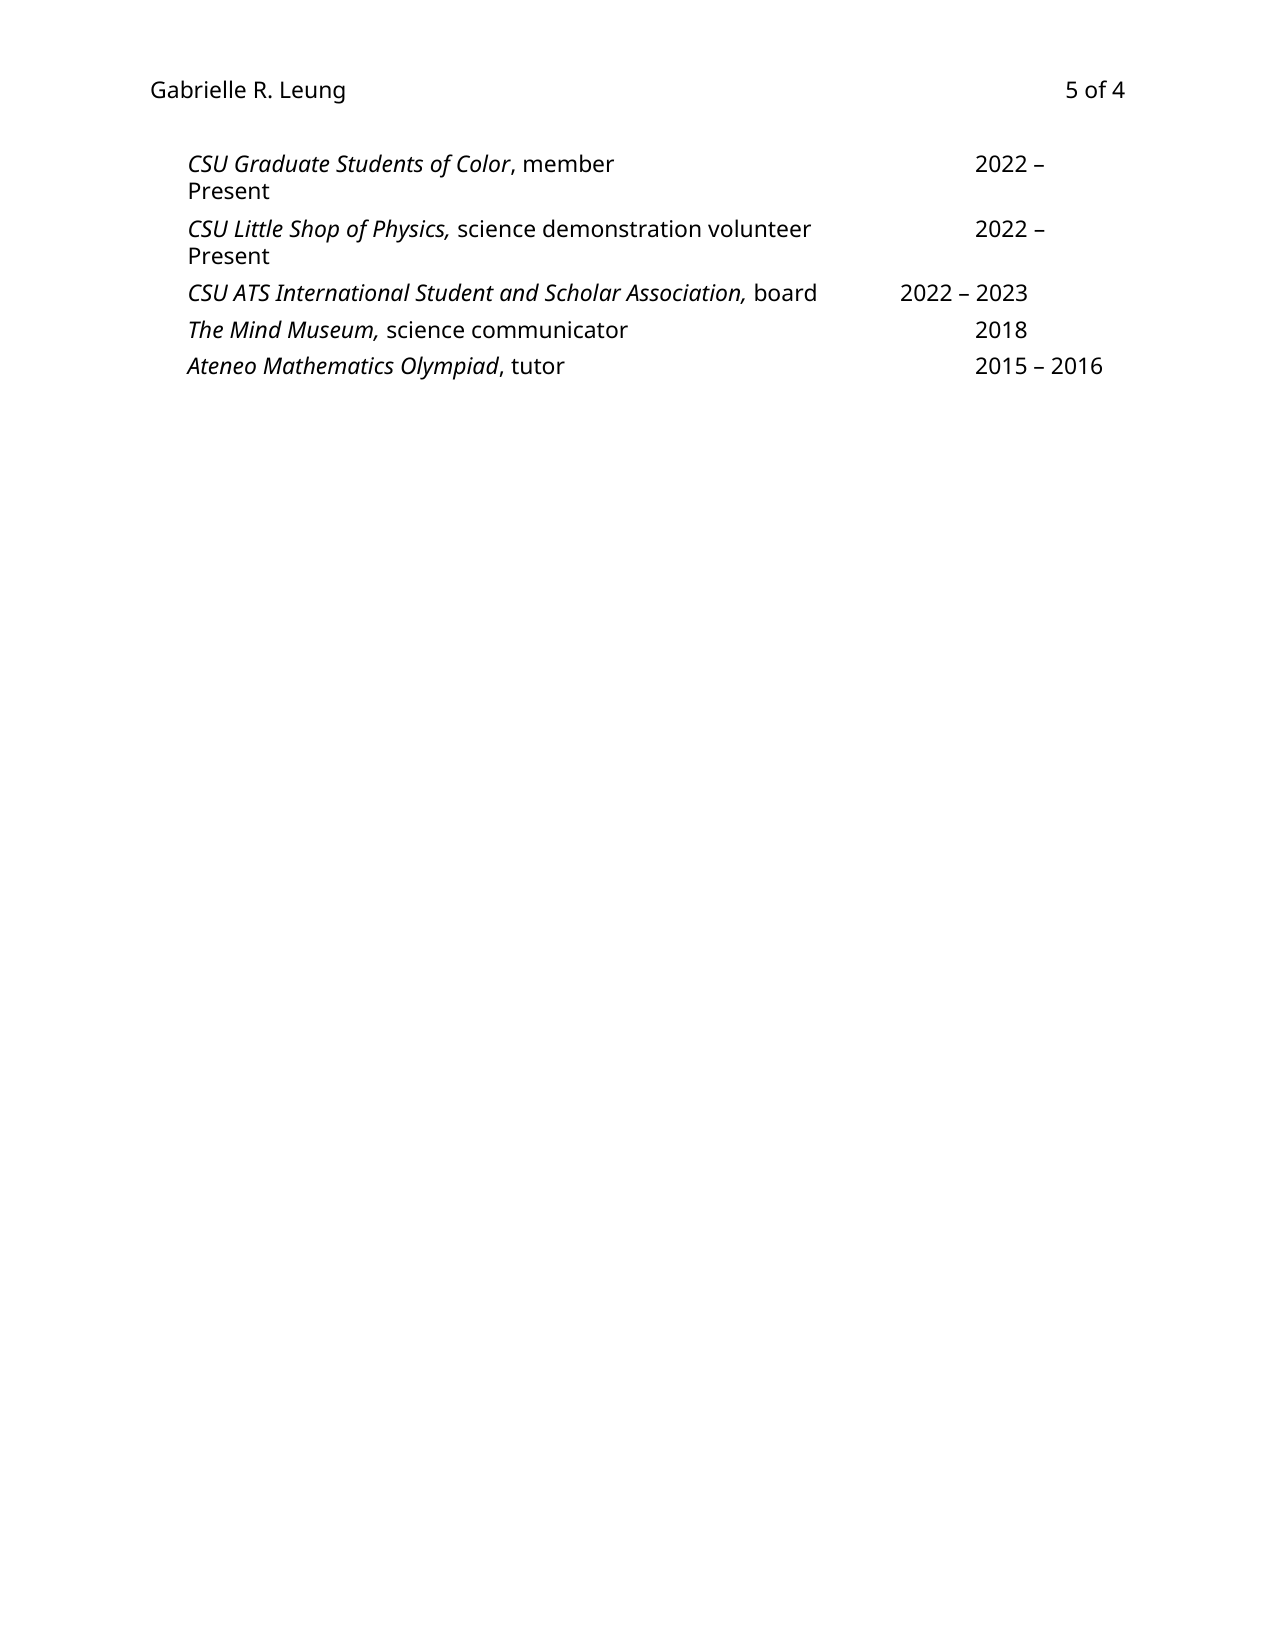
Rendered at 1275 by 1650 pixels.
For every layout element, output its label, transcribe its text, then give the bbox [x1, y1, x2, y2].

text CSU ATS International Student and Scholar Association, board 2022 – 2023 [187, 279, 1125, 307]
text CSU Little Shop of Physics, science demonstration volunteer 2022 – Present [187, 214, 1125, 271]
text CSU Graduate Students of Color, member 2022 – Present [187, 150, 1125, 206]
text Ateneo Mathematics Olympiad, tutor 2015 – 2016 [187, 352, 1125, 380]
text The Mind Museum, science communicator 2018 [187, 316, 1125, 344]
